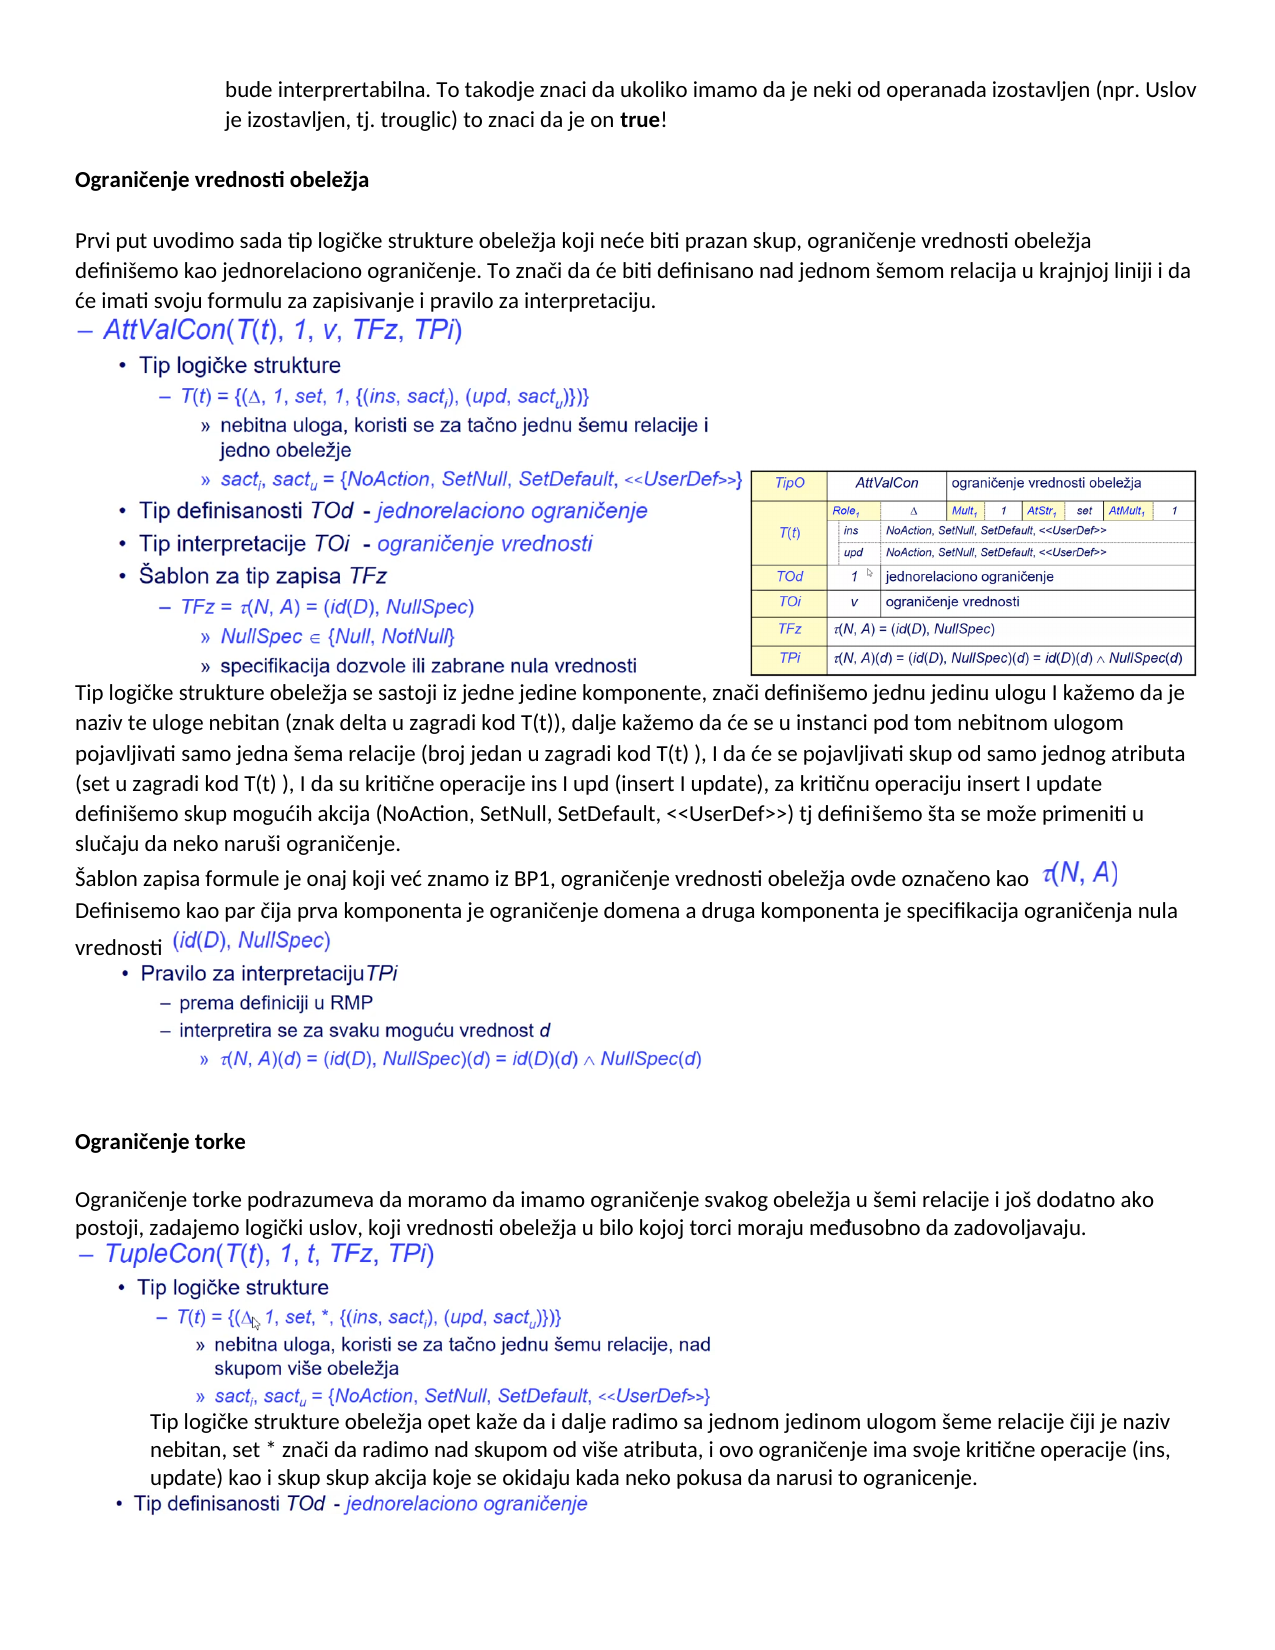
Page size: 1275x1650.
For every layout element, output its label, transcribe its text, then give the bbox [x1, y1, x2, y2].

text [225, 75, 1200, 133]
text Tip logičke strukture obeležja opet kaže da i dalje radimo sa jednom jedinom ulogom šeme relacije čiji je naziv nebitan, set * znači da radimo nad skupom od više atributa, i ovo ograničenje ima svoje kritične operacije (ins, update) kao i skup skup akcija koje se okidaju kada neko pokusa da narusi to ogranicenje. [150, 1407, 1200, 1491]
picture [167, 924, 337, 956]
text Prvi put uvodimo sada tip logičke strukture obeležja koji neće biti prazan skup, ograničenje vrednosti obeležja definišemo kao jednorelaciono ograničenje. To znači da će biti definisano nad jednom šemom relacija u krajnjoj liniji i da će imati svoju formulu za zapisivanje i pravilo za interpretaciju. [75, 226, 1200, 314]
picture [1041, 859, 1117, 887]
text Ograničenje torke podrazumeva da moramo da imamo ograničenje svakog obeležja u šemi relacije i još dodatno ako postoji, zadajemo logički uslov, koji vrednosti obeležja u bilo kojoj torci moraju međusobno da zadovoljavaju. [75, 1185, 1200, 1241]
text Šablon zapisa formule je onaj koji već znamo iz BP1, ograničenje vrednosti obeležja ovde označeno kao [75, 859, 1200, 892]
picture [75, 316, 743, 677]
picture [121, 961, 703, 1071]
text Tip logičke strukture obeležja se sastoji iz jedne jedine komponente, znači definišemo jednu jedinu ulogu I kažemo da je naziv te uloge nebitan (znak delta u zagradi kod T(t)), dalje kažemo da će se u instanci pod tom nebitnom ulogom pojavljivati samo jedna šema relacije (broj jedan u zagradi kod T(t) ), I da će se pojavljivati skup od samo jednog atributa (set u zagradi kod T(t) ), I da su kritične operacije ins I upd (insert I update), za kritičnu operaciju insert I update definišemo skup mogućih akcija (NoAction, SetNull, SetDefault, <<UserDef>>) tj definišemo šta se može primeniti u slučaju da neko naruši ograničenje. [75, 678, 1200, 857]
text Ograničenje torke [75, 1127, 1200, 1155]
picture [75, 1241, 716, 1407]
picture [116, 1491, 589, 1516]
picture [747, 467, 1199, 677]
text Ograničenje vrednosti obeležja [75, 166, 1200, 194]
text Definisemo kao par čija prva komponenta je ograničenje domena a druga komponenta je specifikacija ograničenja nula vrednosti [75, 896, 1200, 961]
